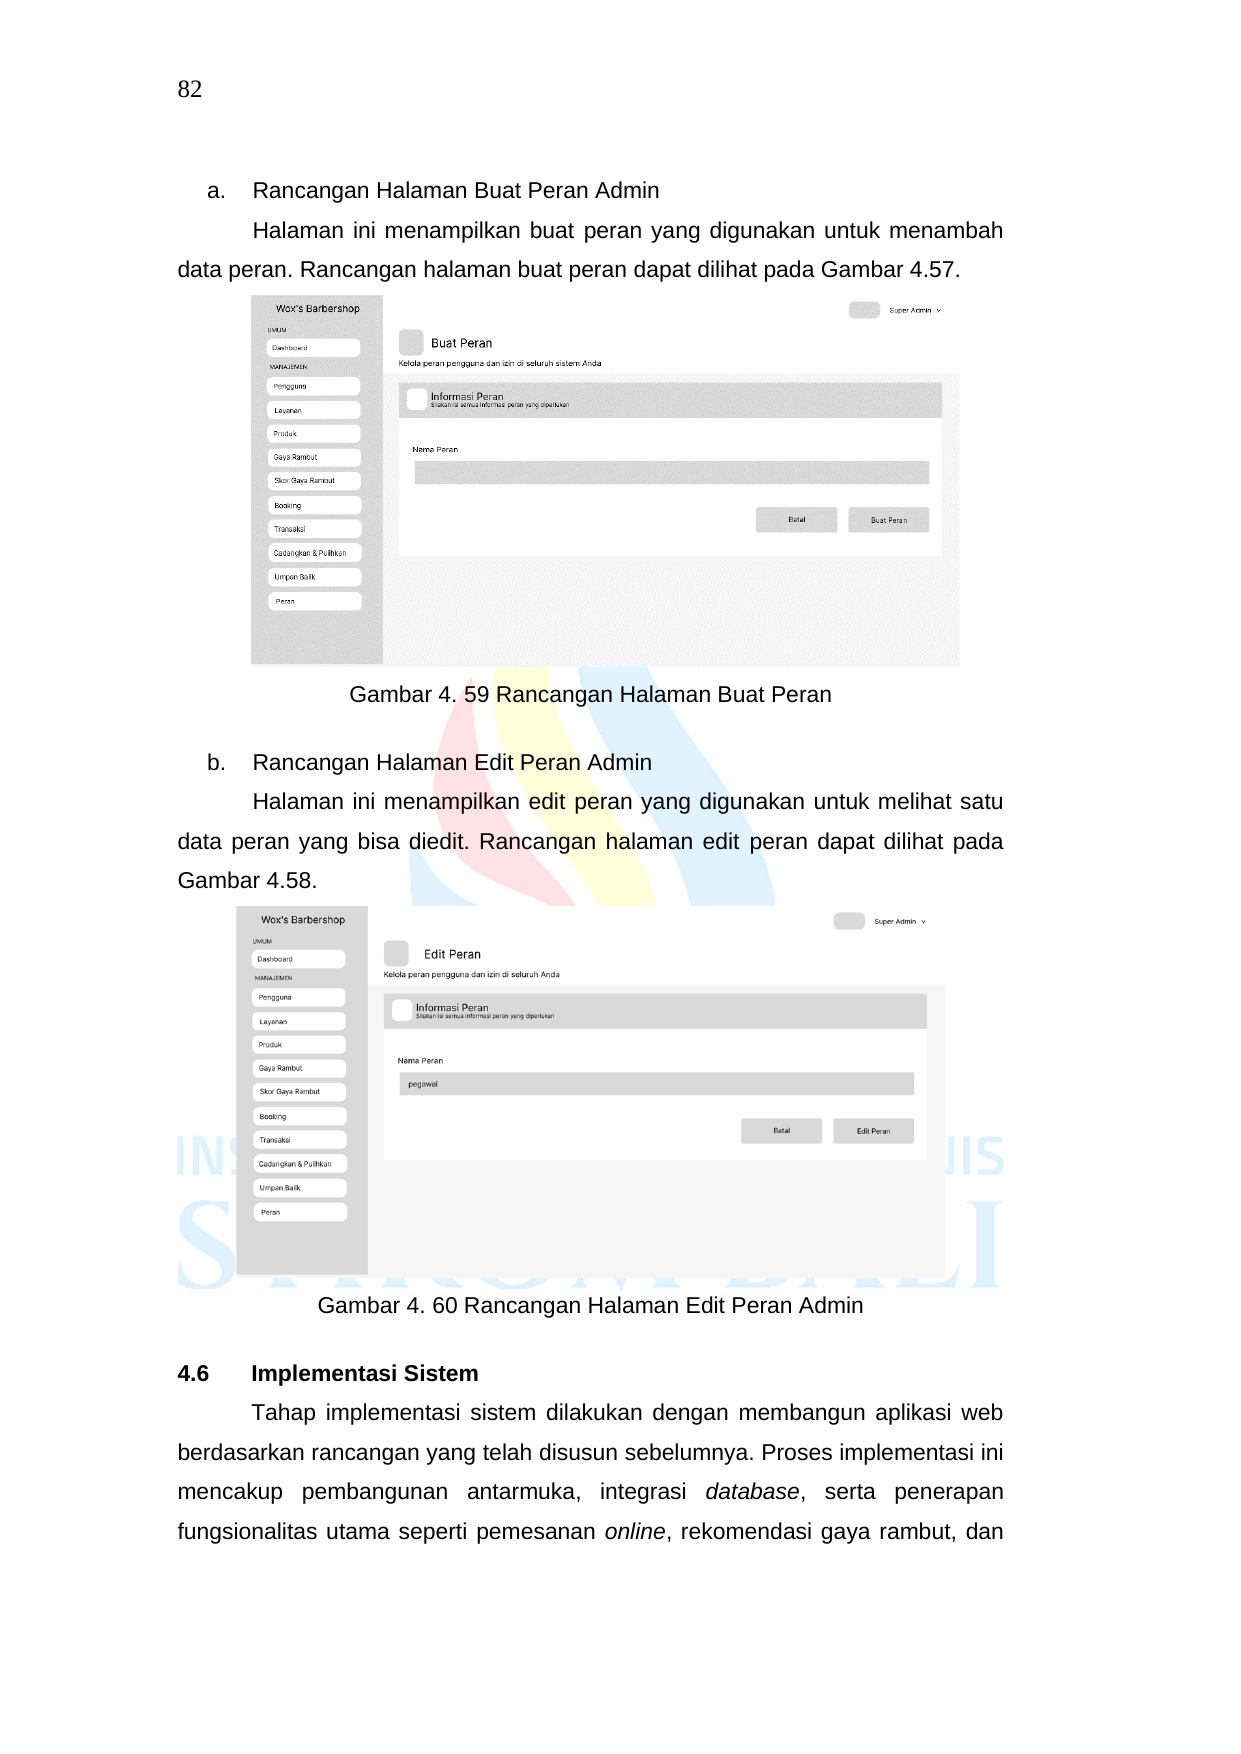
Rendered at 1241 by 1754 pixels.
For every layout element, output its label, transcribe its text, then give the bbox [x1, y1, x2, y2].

picture [251, 295, 960, 667]
list Rancangan Halaman Edit Peran Admin [207, 749, 1004, 775]
text Halaman ini menampilkan buat peran yang digunakan untuk menambah data peran. Rancangan halaman buat peran dapat dilihat pada Gambar 4.57. [177, 217, 1004, 282]
list Rancangan Halaman Buat Peran Admin [207, 177, 1004, 203]
text Halaman ini menampilkan edit peran yang digunakan untuk melihat satu data peran yang bisa diedit. Rancangan halaman edit peran dapat dilihat pada Gambar 4.58. [177, 788, 1004, 893]
text Gambar 4. 60 Rancangan Halaman Edit Peran Admin [177, 1292, 1004, 1318]
subtitle Implementasi Sistem [177, 1360, 1004, 1386]
text Gambar 4. 59 Rancangan Halaman Buat Peran [177, 681, 1004, 707]
picture [236, 906, 945, 1278]
